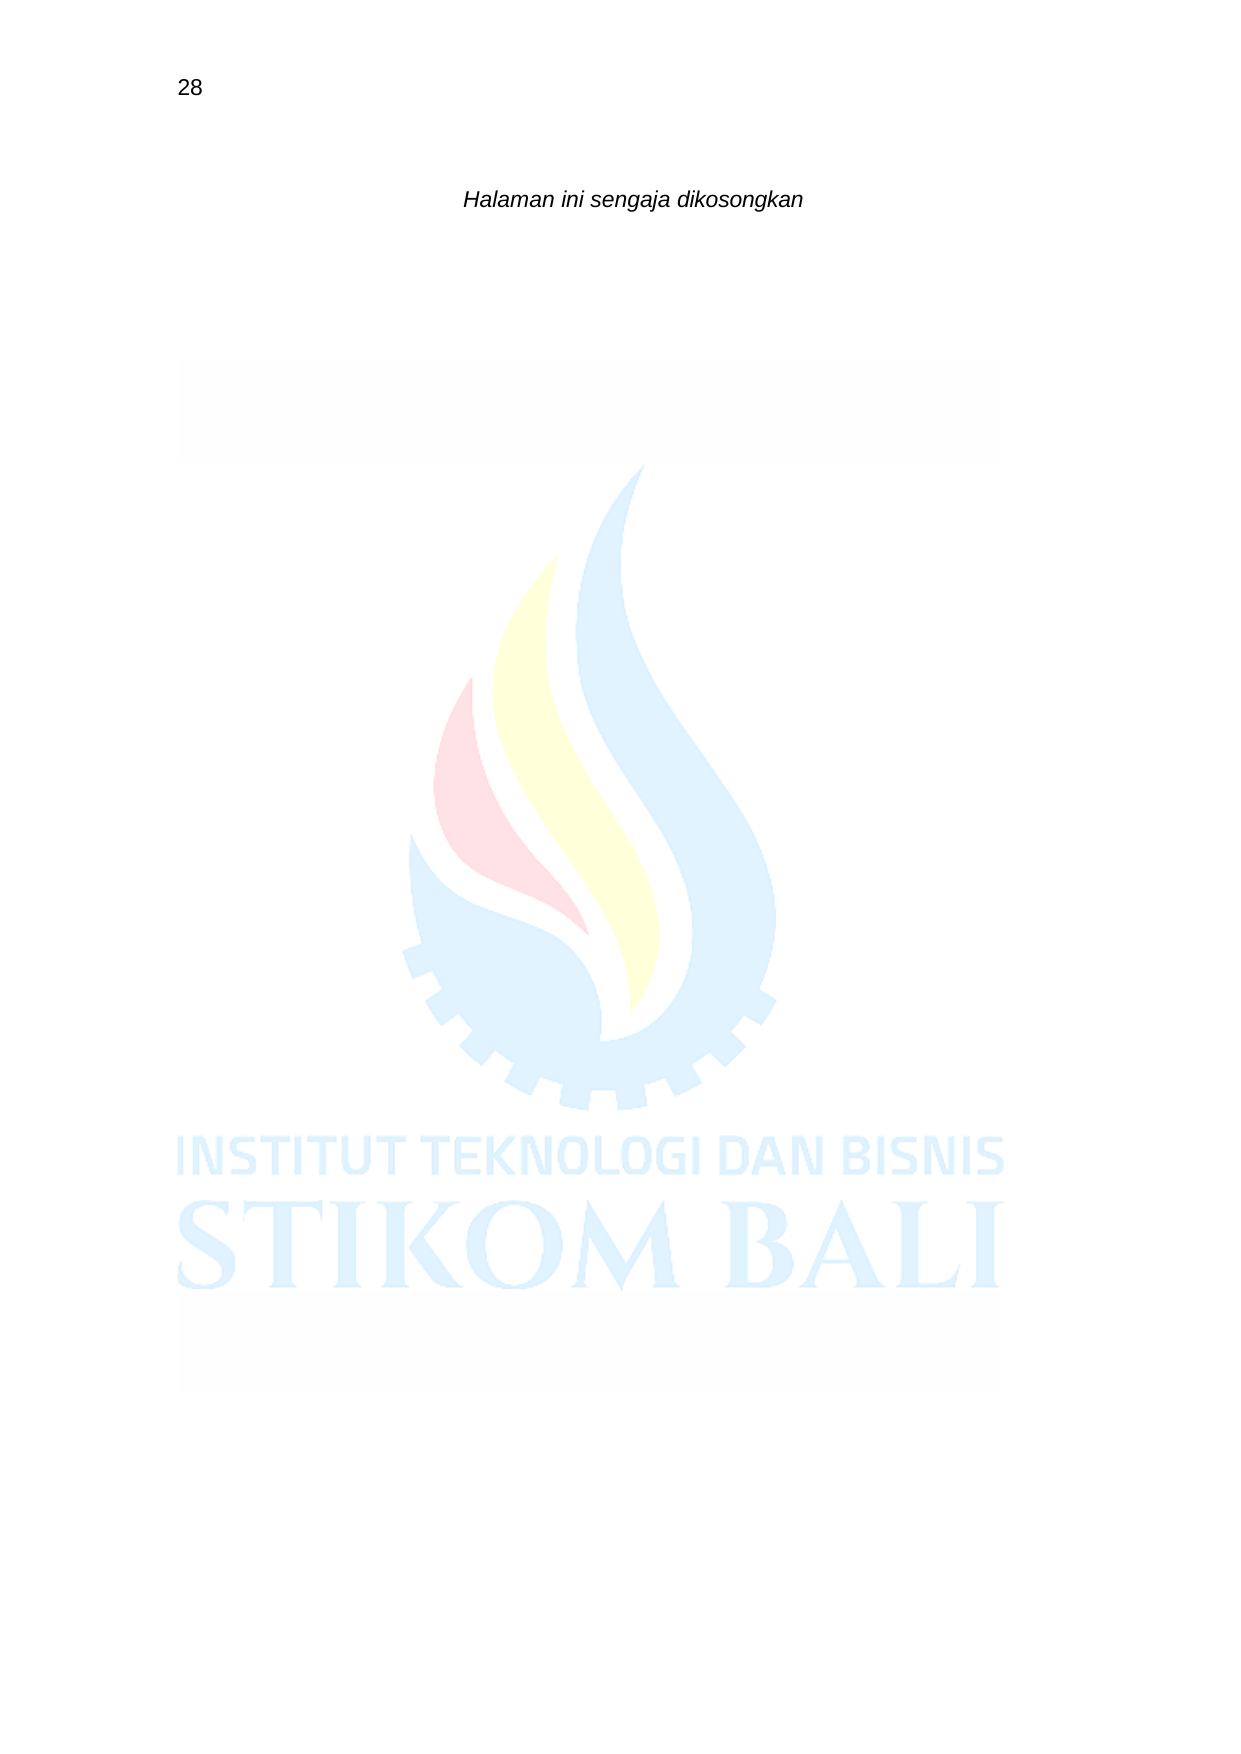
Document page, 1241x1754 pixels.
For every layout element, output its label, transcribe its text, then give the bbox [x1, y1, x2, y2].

text Halaman ini sengaja dikosongkan [308, 186, 960, 212]
